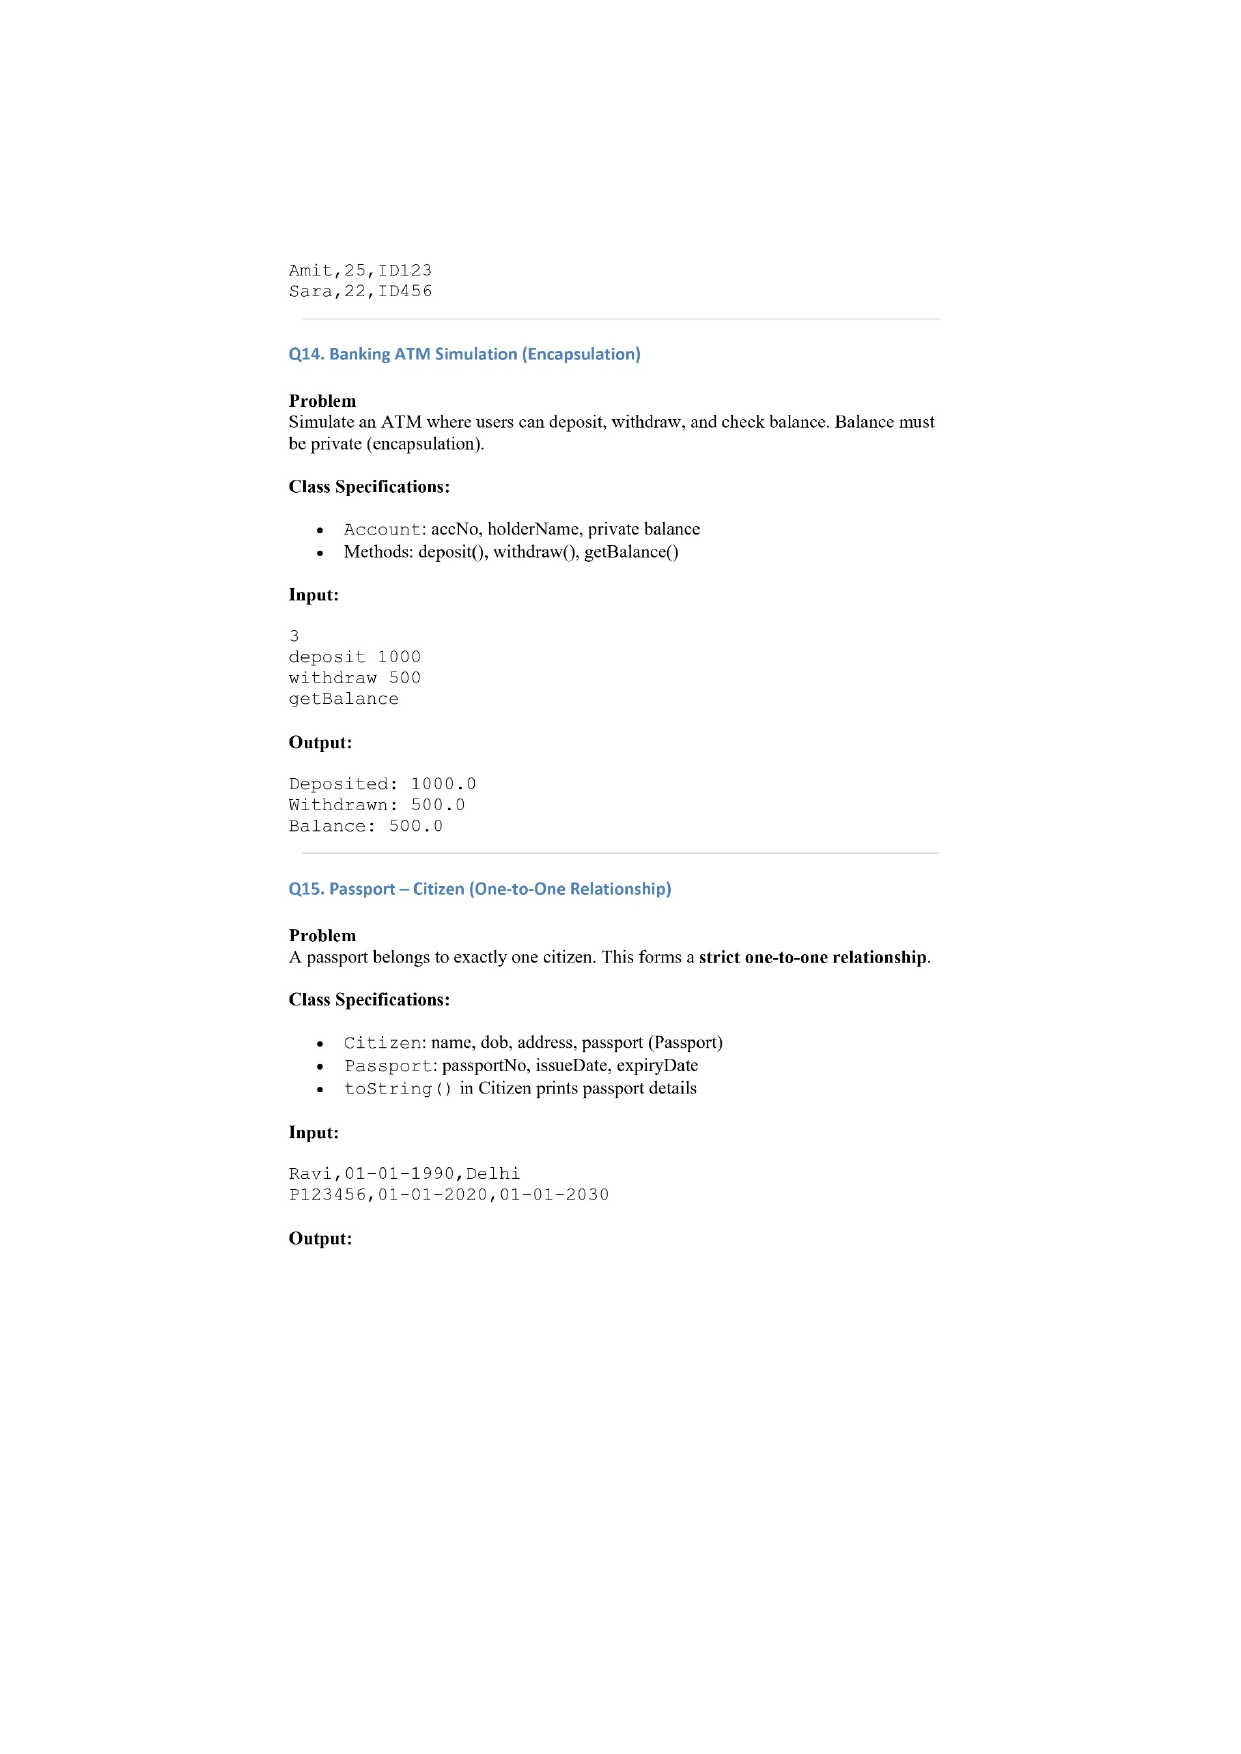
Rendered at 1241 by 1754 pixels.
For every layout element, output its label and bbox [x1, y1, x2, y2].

picture [150, 150, 1091, 1367]
